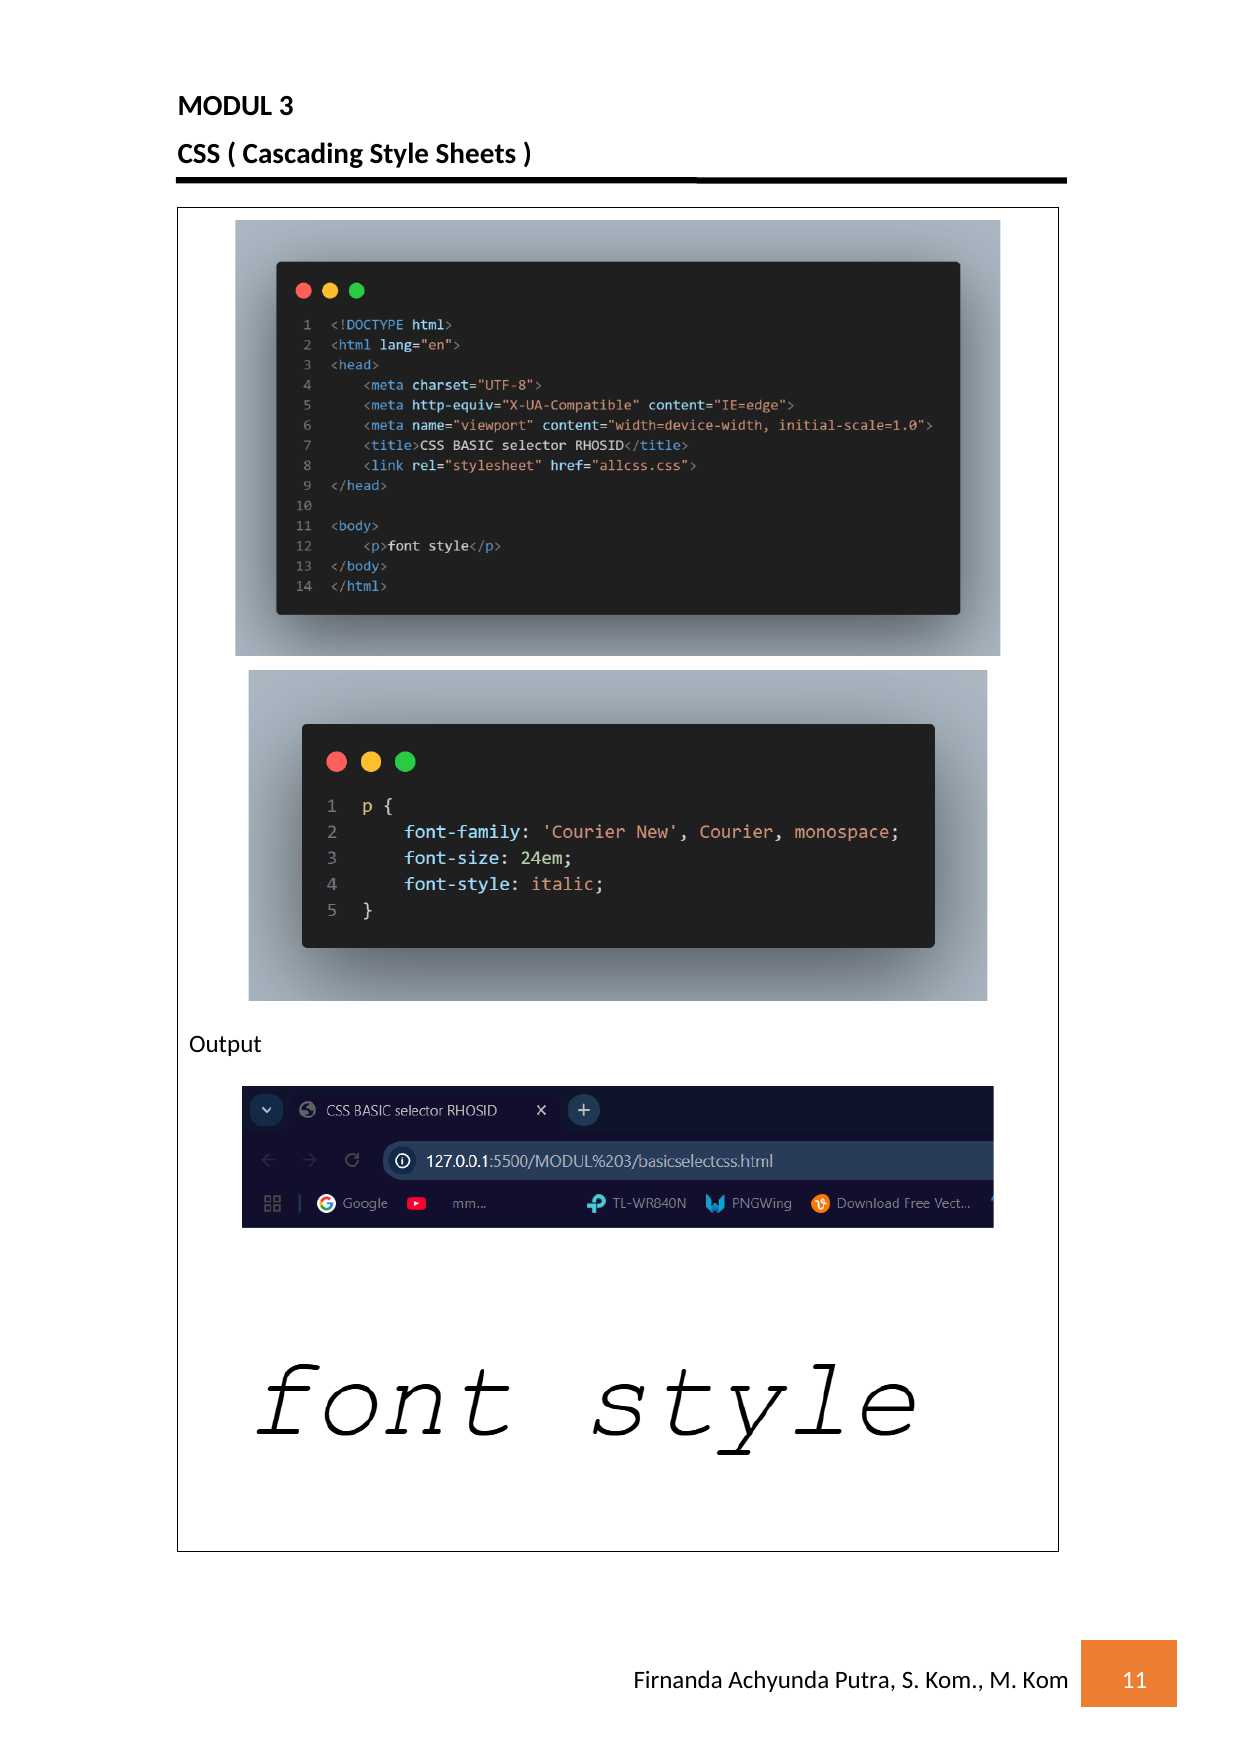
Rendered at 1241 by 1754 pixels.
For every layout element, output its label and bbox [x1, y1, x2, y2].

picture [235, 220, 1001, 656]
table_header [178, 208, 1058, 1551]
picture [242, 1086, 994, 1537]
picture [248, 670, 988, 1001]
